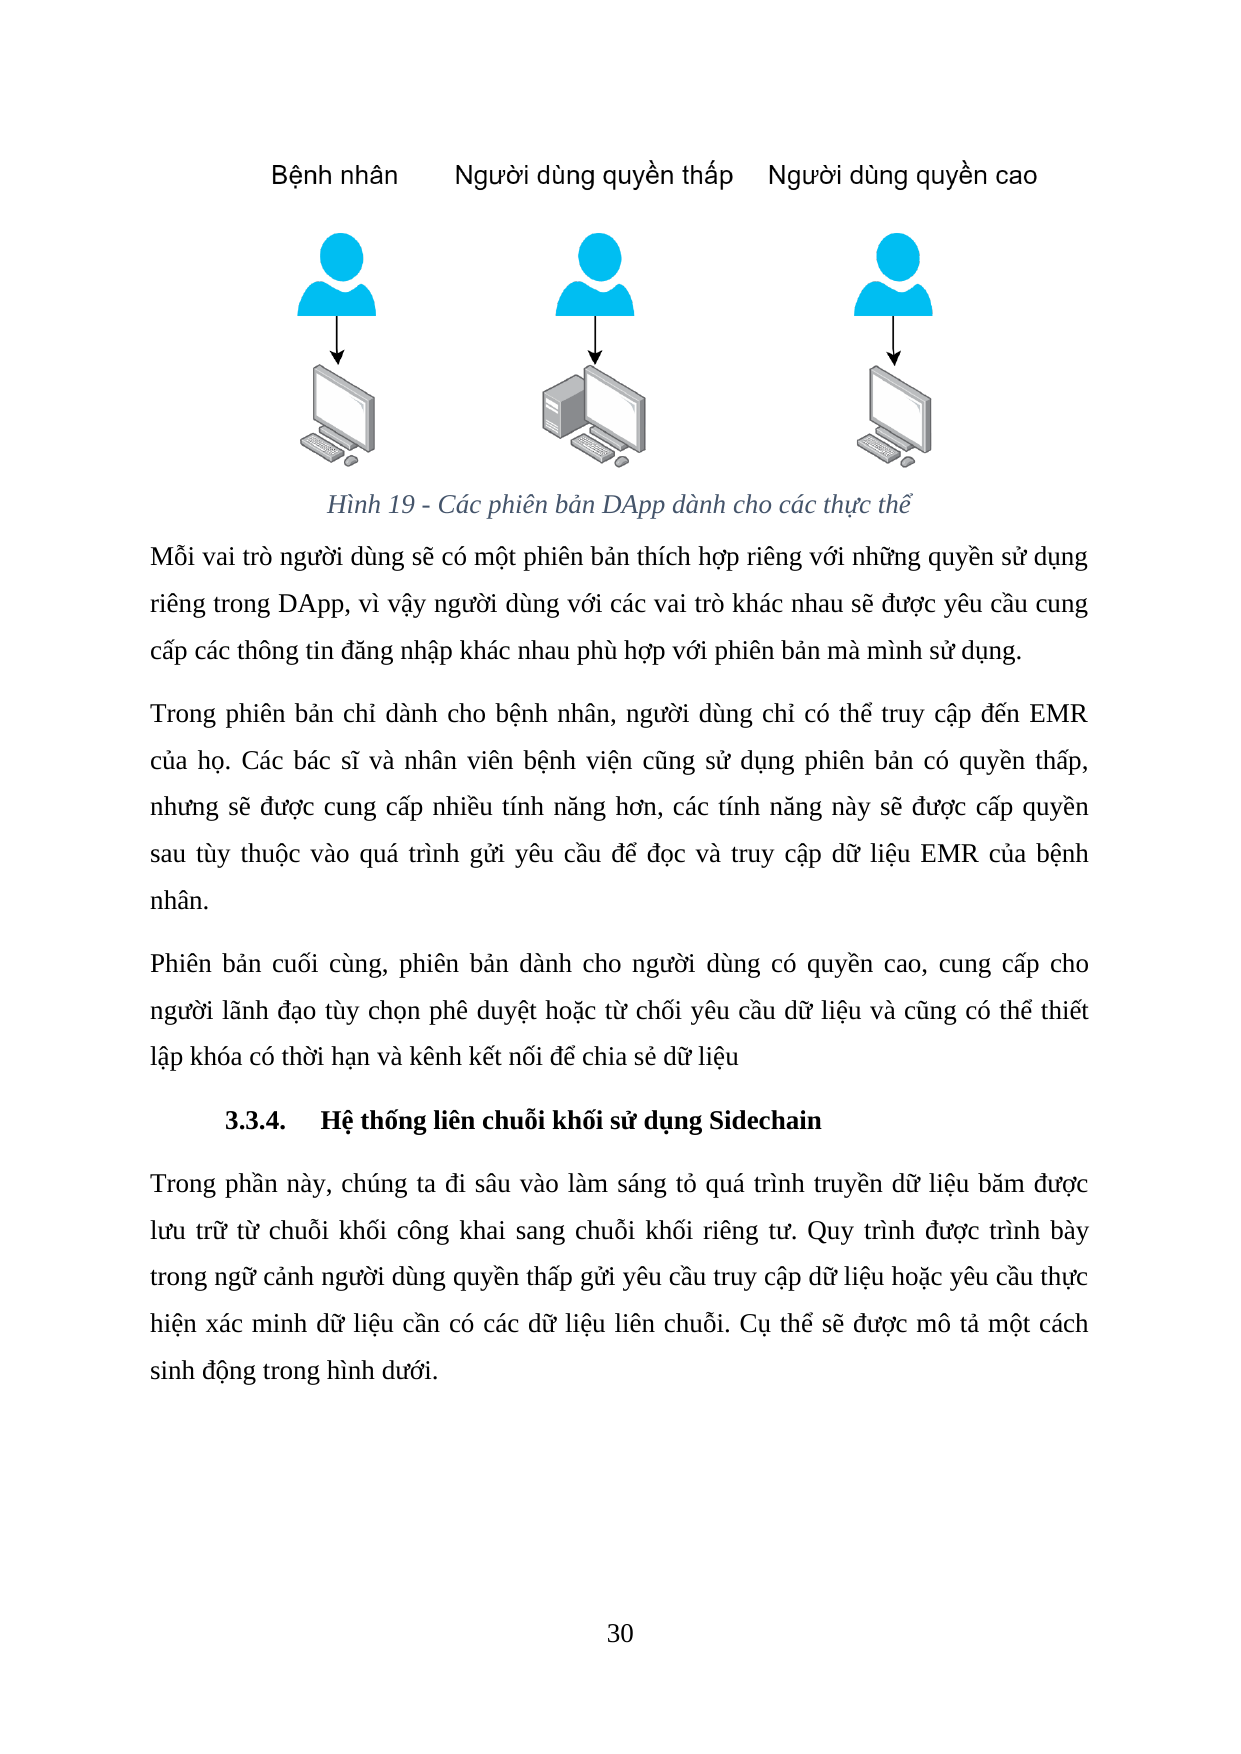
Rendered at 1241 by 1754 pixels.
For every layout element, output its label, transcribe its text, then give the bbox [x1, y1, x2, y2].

text Trong phần này, chúng ta đi sâu vào làm sáng tỏ quá trình truyền dữ liệu băm được lưu trữ từ chuỗi khối công khai sang chuỗi khối riêng tư. Quy trình được trình bày trong ngữ cảnh người dùng quyền thấp gửi yêu cầu truy cập dữ liệu hoặc yêu cầu thực hiện xác minh dữ liệu cần có các dữ liệu liên chuỗi. Cụ thể sẽ được mô tả một cách sinh động trong hình dưới. [150, 1167, 1090, 1385]
picture [189, 150, 1051, 470]
text Phiên bản cuối cùng, phiên bản dành cho người dùng có quyền cao, cung cấp cho người lãnh đạo tùy chọn phê duyệt hoặc từ chối yêu cầu dữ liệu và cũng có thể thiết lập khóa có thời hạn và kênh kết nối để chia sẻ dữ liệu [150, 947, 1090, 1072]
text Mỗi vai trò người dùng sẽ có một phiên bản thích hợp riêng với những quyền sử dụng riêng trong DApp, vì vậy người dùng với các vai trò khác nhau sẽ được yêu cầu cung cấp các thông tin đăng nhập khác nhau phù hợp với phiên bản mà mình sử dụng. [150, 541, 1090, 665]
list Hệ thống liên chuỗi khối sử dụng Sidechain [225, 1104, 1090, 1135]
text Trong phiên bản chỉ dành cho bệnh nhân, người dùng chỉ có thể truy cập đến EMR của họ. Các bác sĩ và nhân viên bệnh viện cũng sử dụng phiên bản có quyền thấp, nhưng sẽ được cung cấp nhiều tính năng hơn, các tính năng này sẽ được cấp quyền sau tùy thuộc vào quá trình gửi yêu cầu để đọc và truy cập dữ liệu EMR của bệnh nhân. [150, 697, 1090, 915]
